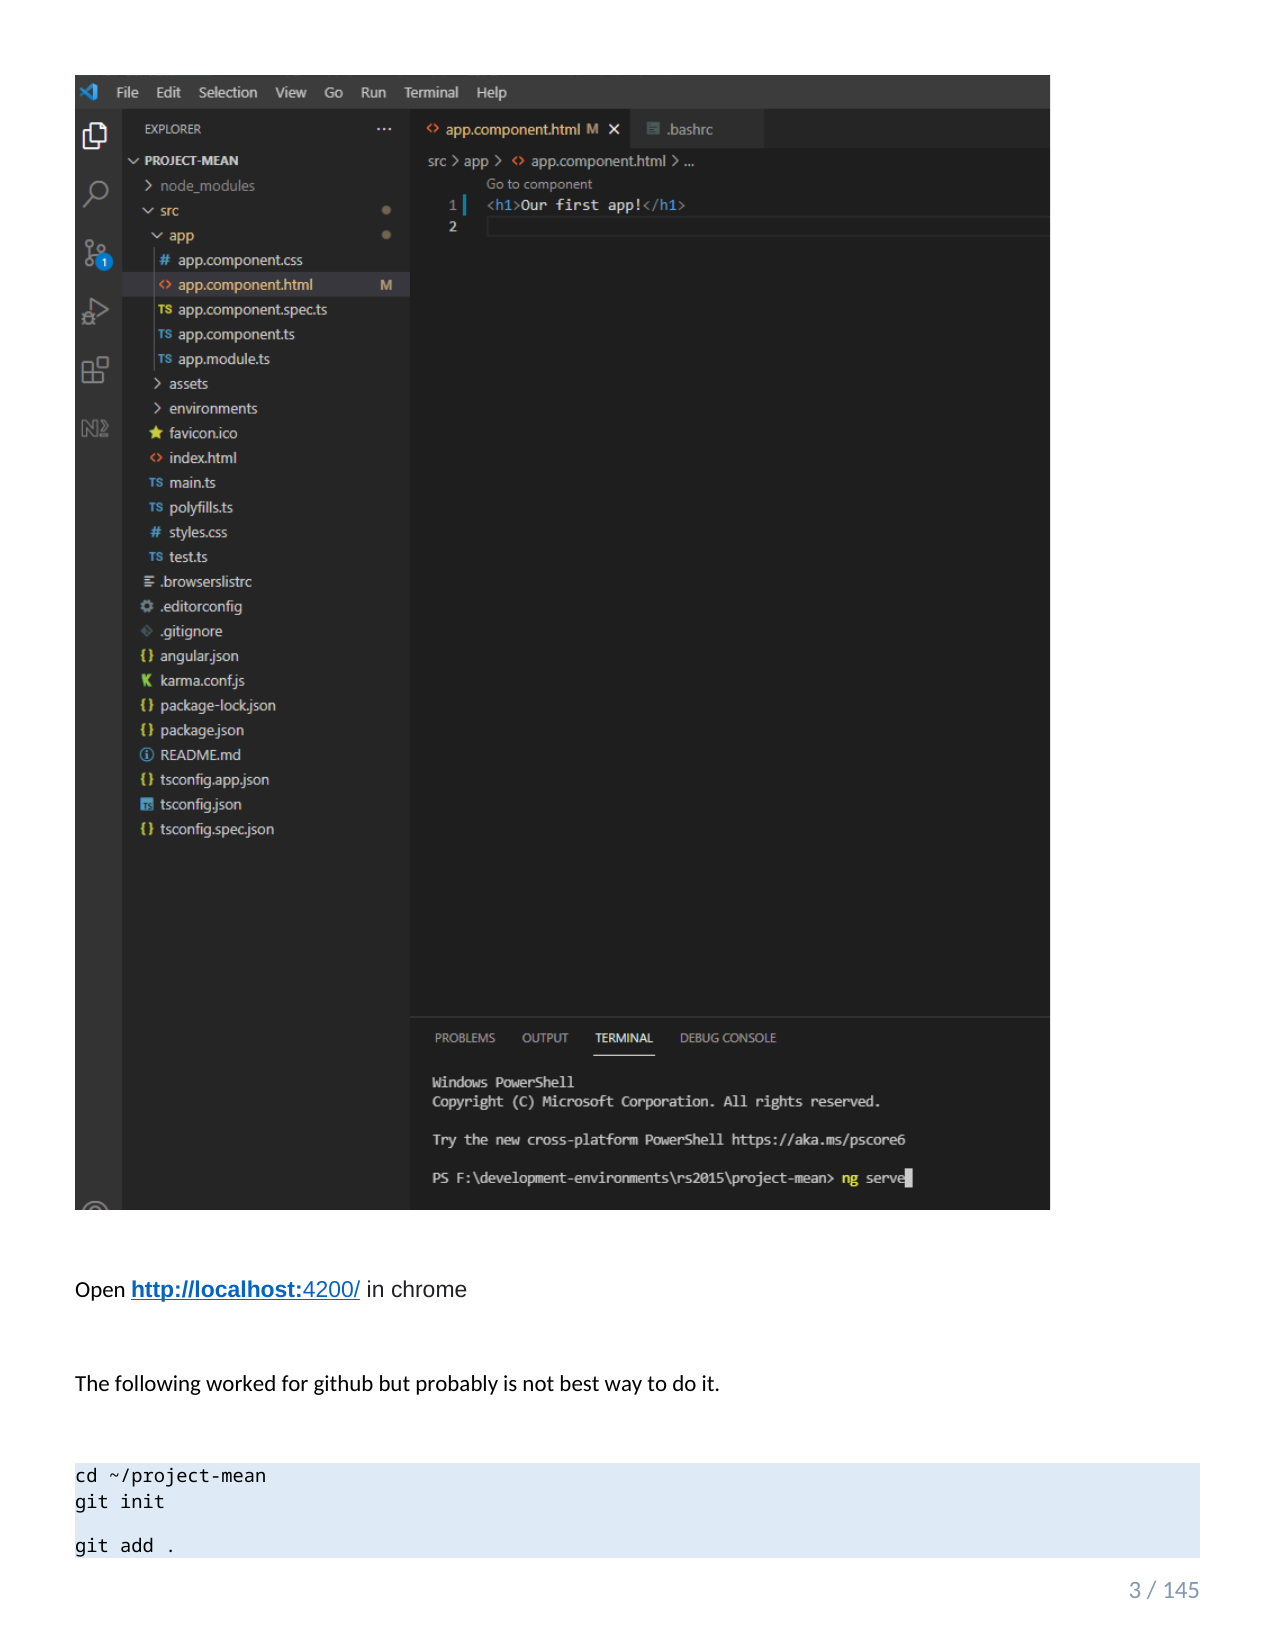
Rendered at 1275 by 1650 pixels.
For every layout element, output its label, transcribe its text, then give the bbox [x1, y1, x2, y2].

text The following worked for github but probably is not best way to do it. [75, 1369, 1200, 1397]
picture [75, 75, 1050, 1210]
text Open http://localhost:4200/ in chrome [75, 1275, 1200, 1303]
text git add . [75, 1532, 1200, 1558]
text cd ~/project-mean [75, 1463, 1200, 1488]
text git init [75, 1488, 1200, 1514]
